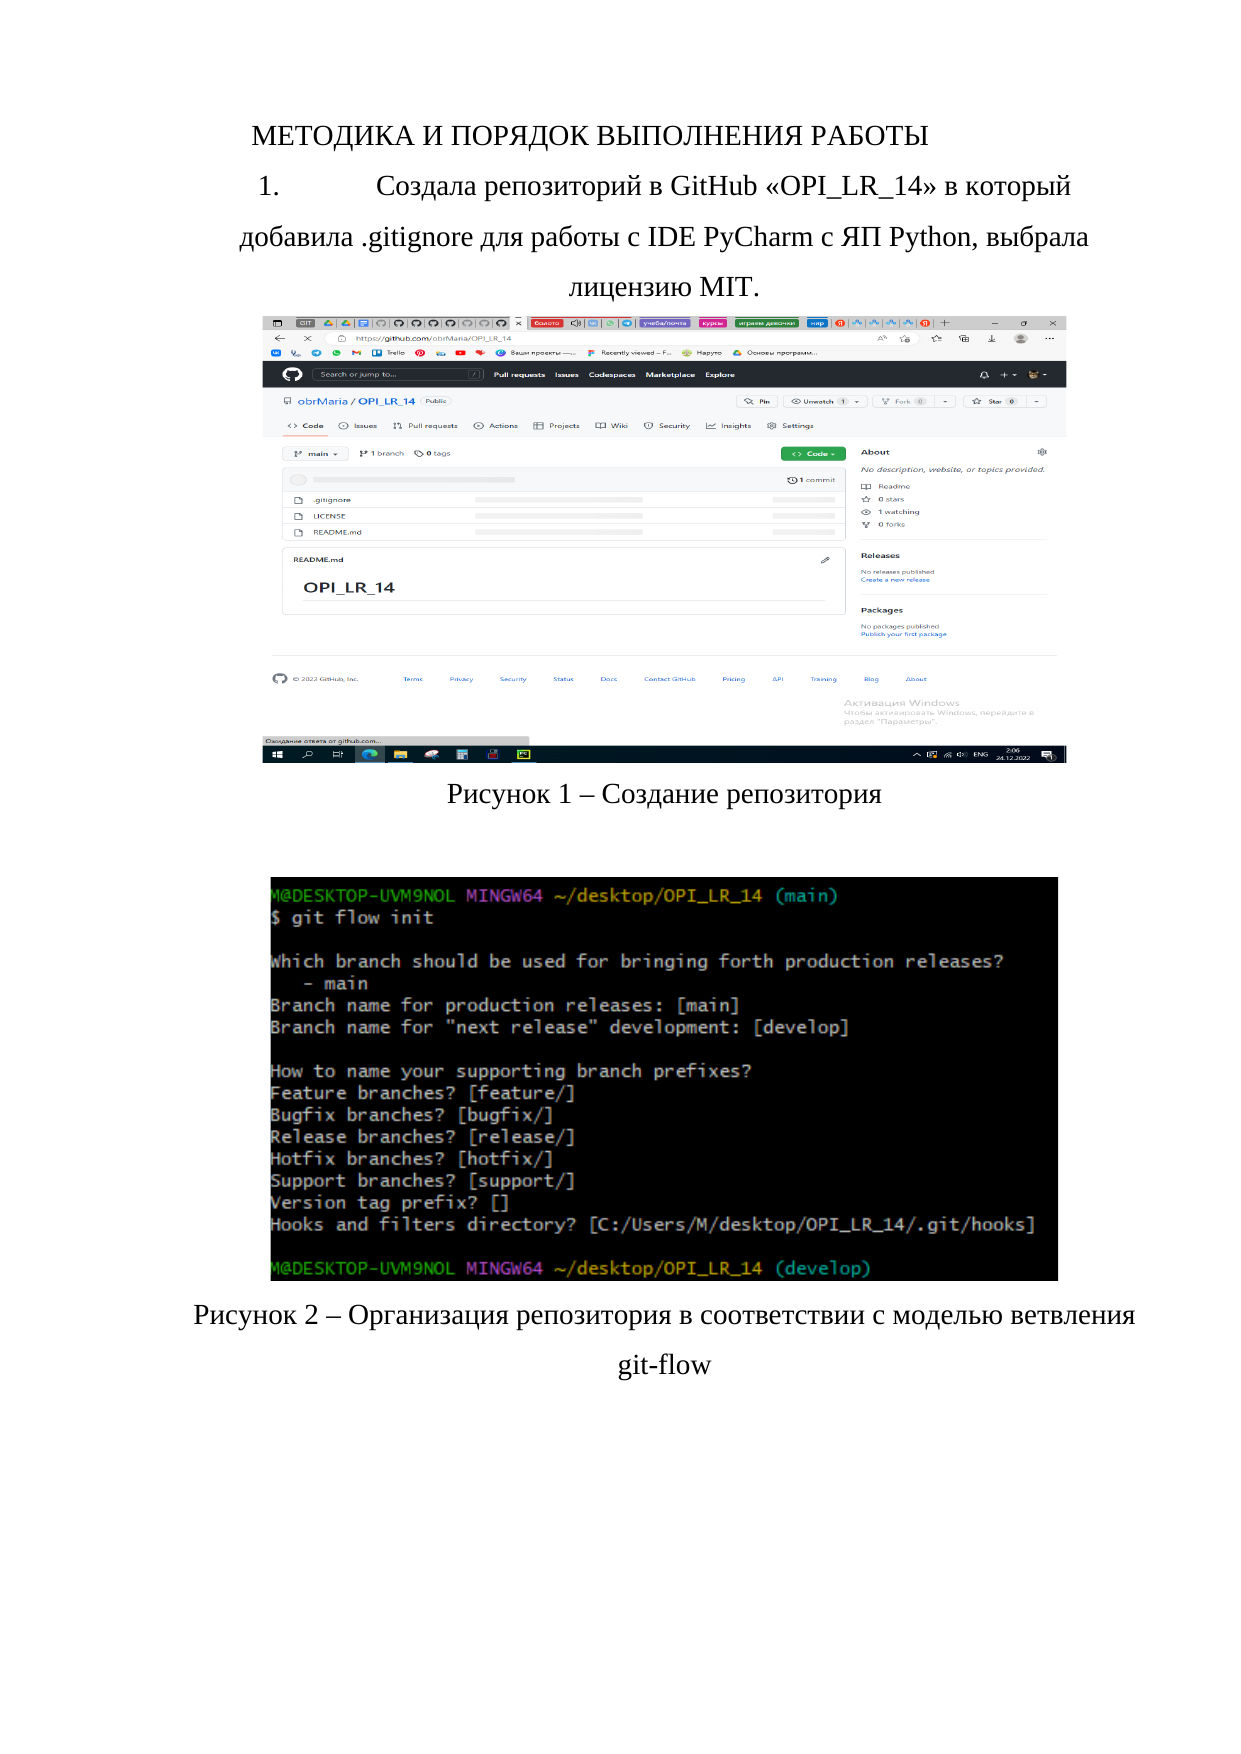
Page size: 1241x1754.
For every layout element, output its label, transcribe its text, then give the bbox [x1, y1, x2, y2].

text МЕТОДИКА И ПОРЯДОК ВЫПОЛНЕНИЯ РАБОТЫ [177, 118, 1152, 152]
text Рисунок 1 – Создание репозитория [177, 777, 1152, 810]
text Рисунок 2 – Организация репозитория в соответствии с моделью ветвления git-flow [177, 1297, 1152, 1381]
picture [262, 316, 1067, 763]
picture [270, 877, 1059, 1281]
